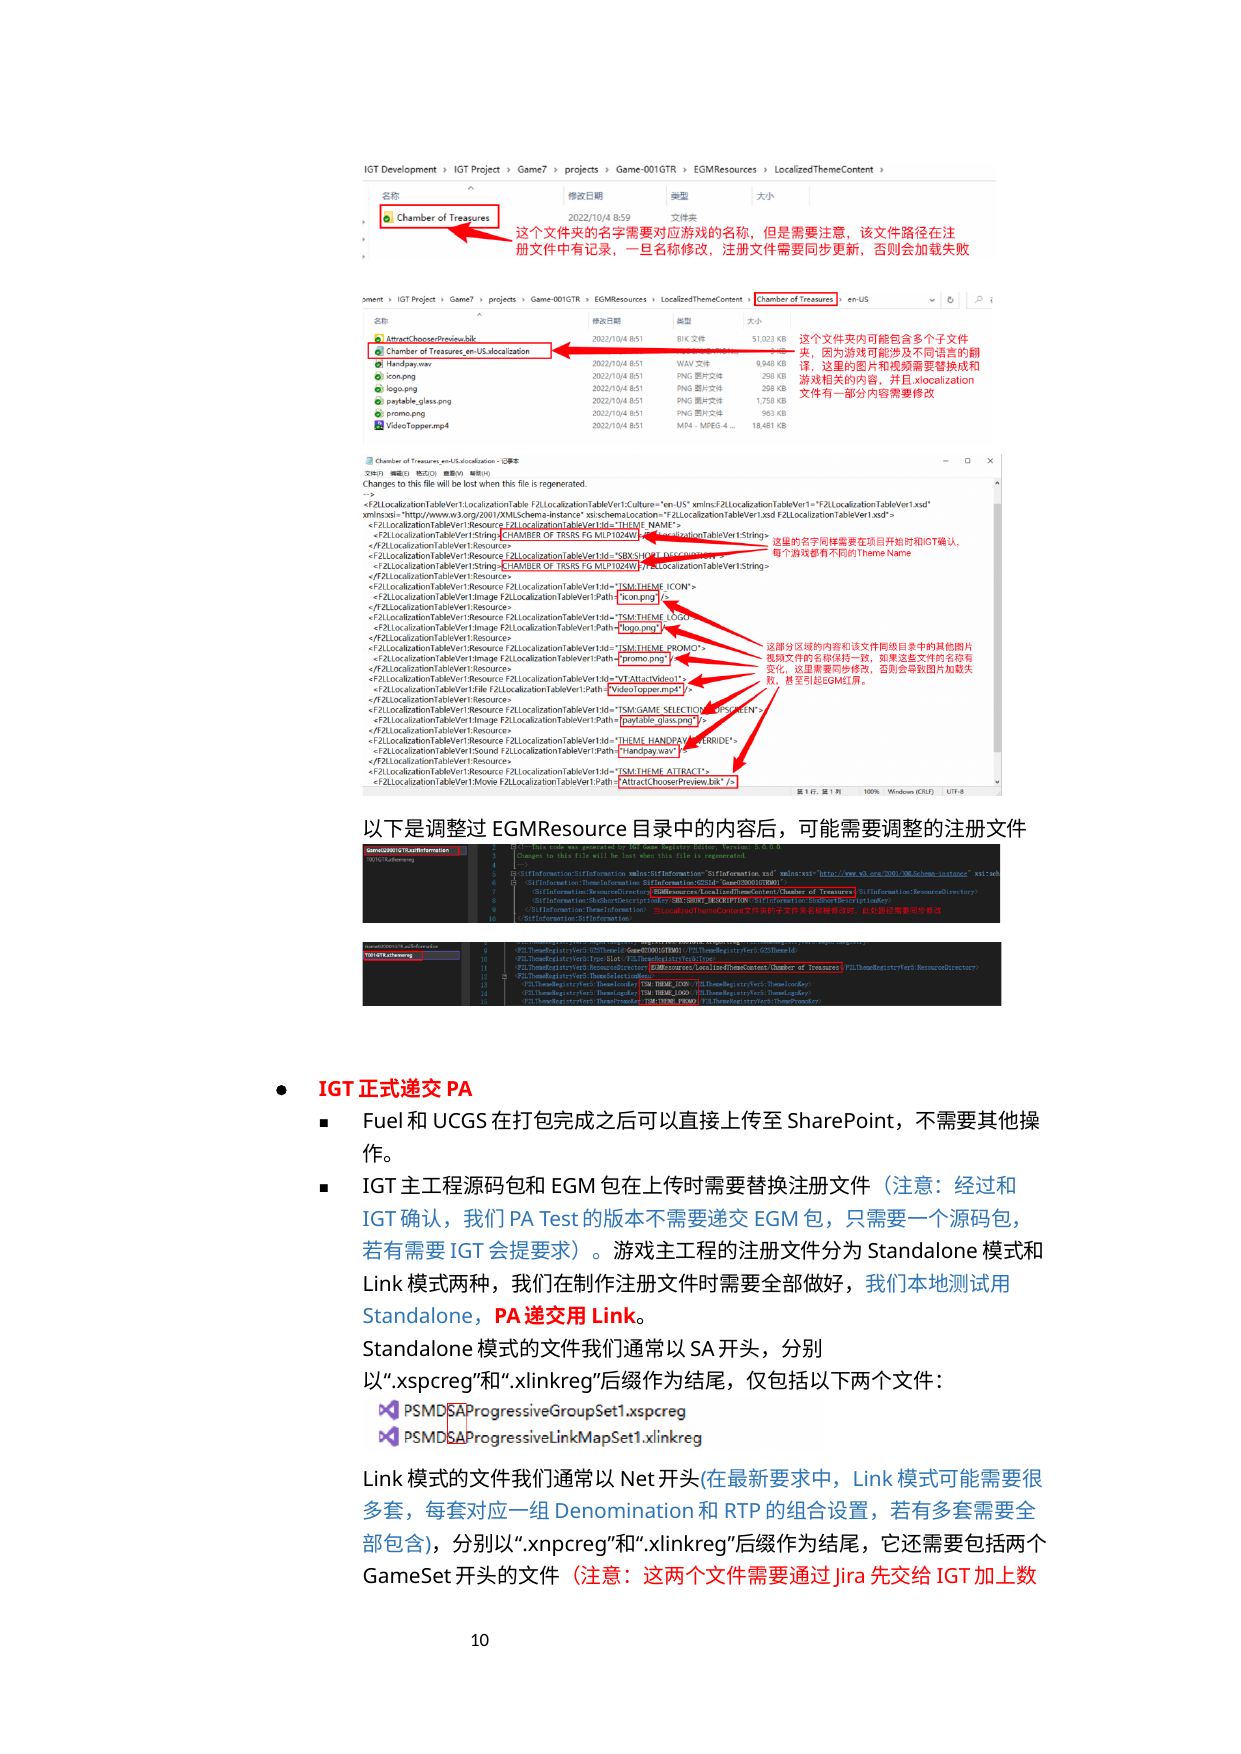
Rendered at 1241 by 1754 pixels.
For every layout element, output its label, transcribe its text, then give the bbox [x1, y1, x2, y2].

picture [362, 454, 1002, 796]
picture [362, 1397, 825, 1451]
list IGT正式递交PA [275, 1072, 1053, 1104]
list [362, 1462, 1053, 1592]
picture [362, 292, 993, 446]
list IGT主工程源码包和EGM包在上传时需要替换注册文件（注意：经过和IGT确认，我们PA Test的版本不需要递交EGM包，只需要一个源码包，若有需要IGT会提要求）。游戏主工程的注册文件分为Standalone模式和Link模式两种，我们在制作注册文件时需要全部做好，我们本地测试用Standalone，PA递交用Link。 [319, 1169, 1053, 1332]
list 以下是调整过EGMResource目录中的内容后，可能需要调整的注册文件 [319, 812, 1053, 844]
list Fuel和UCGS在打包完成之后可以直接上传至SharePoint，不需要其他操作。 [319, 1104, 1053, 1169]
picture [362, 942, 1002, 1006]
list Standalone模式的文件我们通常以SA开头，分别以“.xspcreg”和“.xlinkreg”后缀作为结尾，仅包括以下两个文件： [362, 1332, 1053, 1397]
picture [362, 162, 997, 260]
picture [362, 844, 1001, 923]
